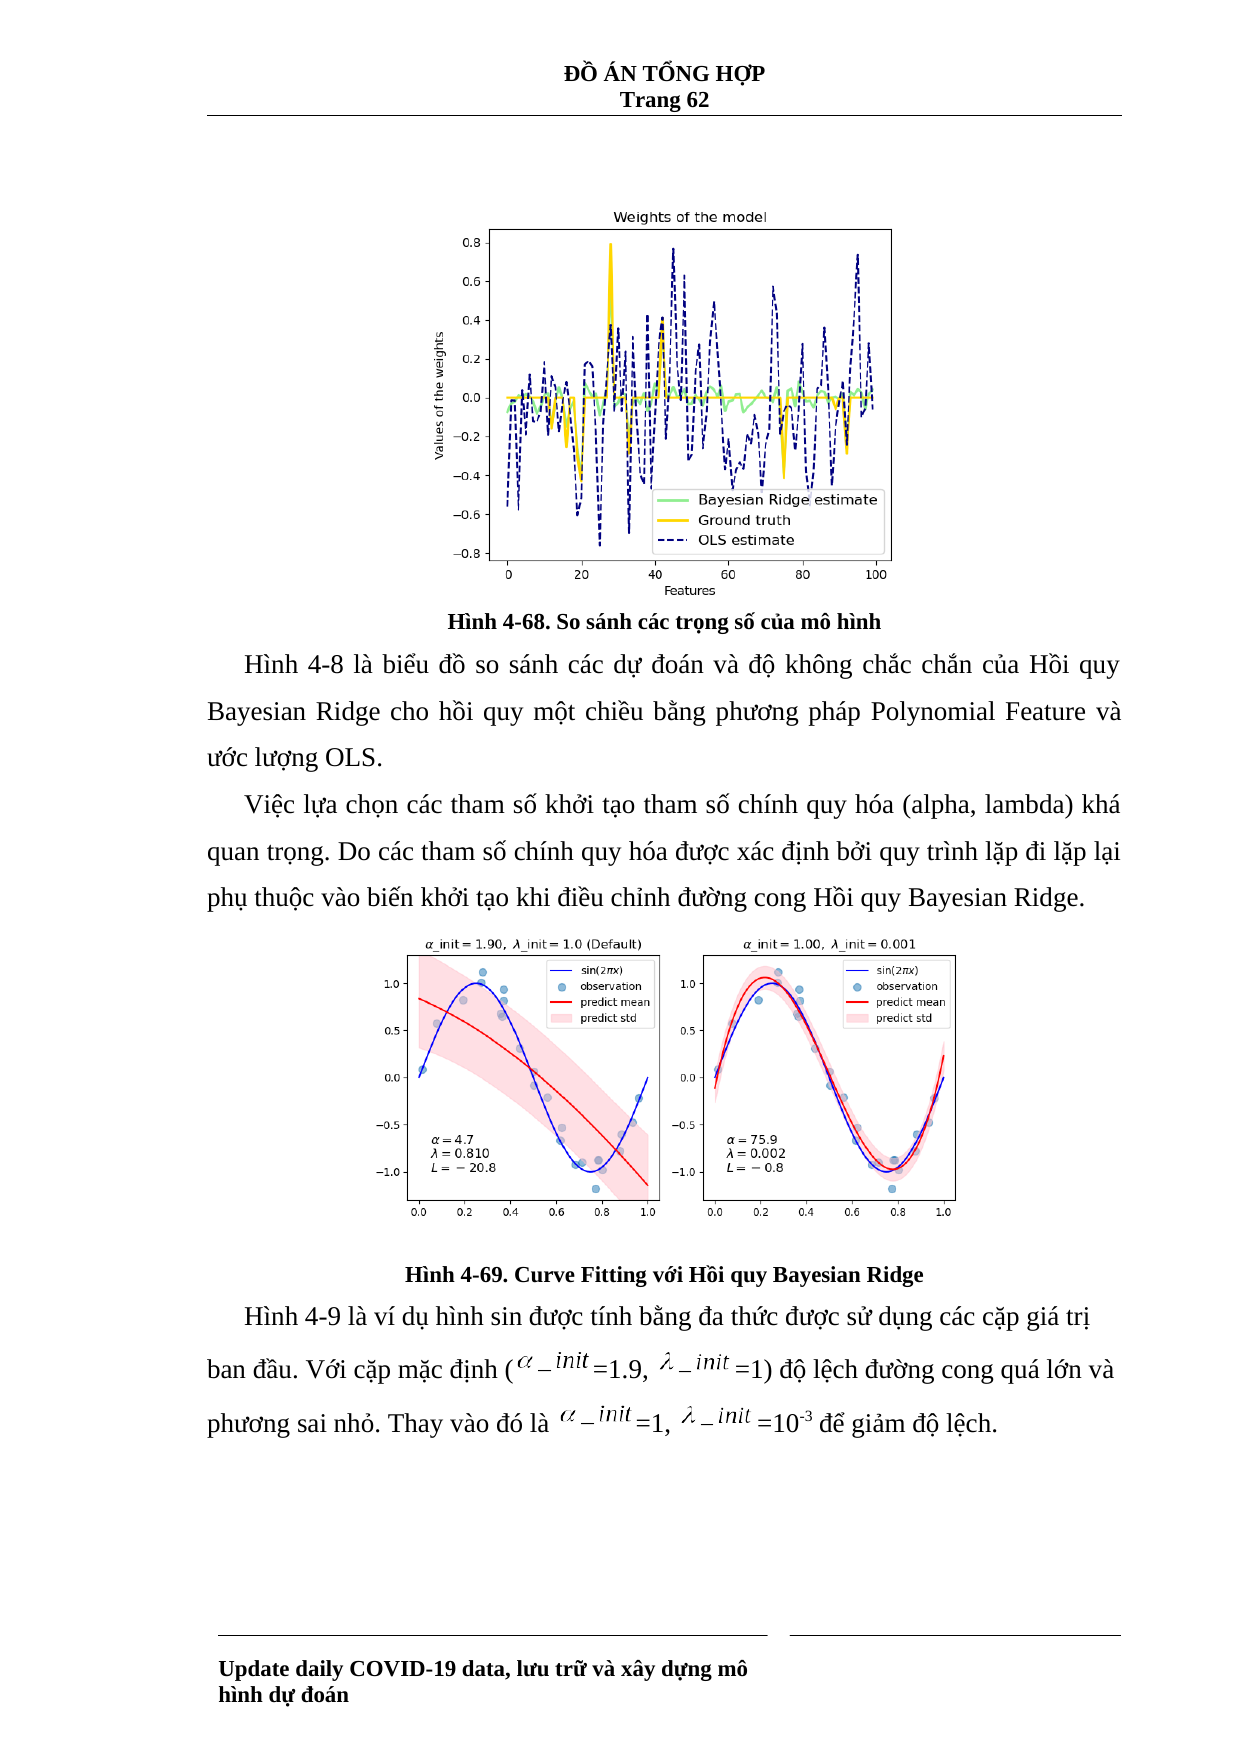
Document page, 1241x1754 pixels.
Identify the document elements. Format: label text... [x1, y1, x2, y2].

text Hình 4-8 là biểu đồ so sánh các dự đoán và độ không chắc chắn của Hồi quy Bayesian Ridge cho hồi quy một chiều bằng phương pháp Polynomial Feature và ước lượng OLS. [207, 648, 1122, 772]
text Việc lựa chọn các tham số khởi tạo tham số chính quy hóa (alpha, lambda) khá quan trọng. Do các tham số chính quy hóa được xác định bởi quy trình lặp đi lặp lại phụ thuộc vào biến khởi tạo khi điều chỉnh đường cong Hồi quy Bayesian Ridge. [207, 788, 1122, 912]
picture [363, 927, 966, 1229]
text Hình 4-9 là ví dụ hình sin được tính bằng đa thức được sử dụng các cặp giá trị ban đầu. Với cặp mặc định (=1.9, =1) độ lệch đường cong quá lớn và phương sai nhỏ. Thay vào đó là =1, =10-3 để giảm độ lệch. [207, 1300, 1122, 1438]
picture [431, 206, 898, 598]
